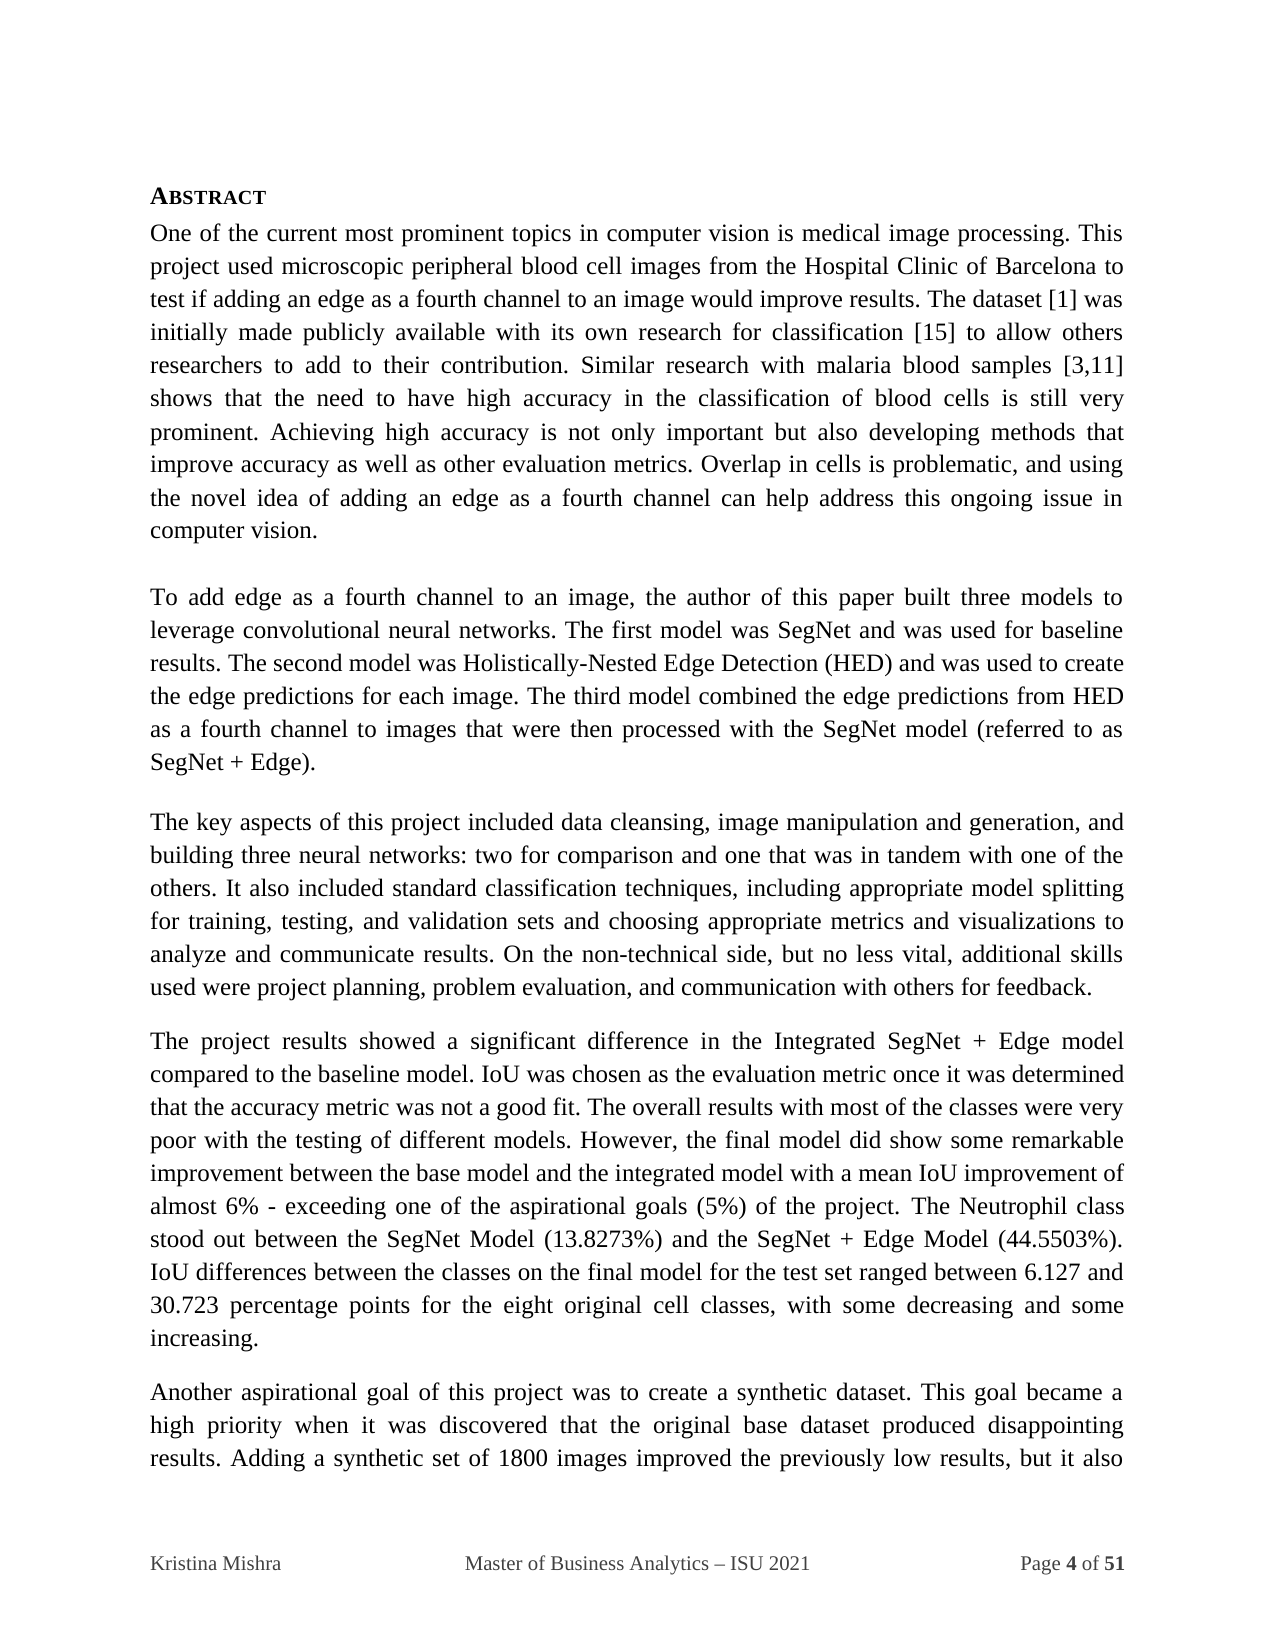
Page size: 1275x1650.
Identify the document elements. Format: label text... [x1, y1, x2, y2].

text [150, 1377, 1125, 1472]
text The project results showed a significant difference in the Integrated SegNet + Edge model compared to the baseline model. IoU was chosen as the evaluation metric once it was determined that the accuracy metric was not a good fit. The overall results with most of the classes were very poor with the testing of different models. However, the final model did show some remarkable improvement between the base model and the integrated model with a mean IoU improvement of almost 6% - exceeding one of the aspirational goals (5%) of the project. The Neutrophil class stood out between the SegNet Model (13.8273%) and the SegNet + Edge Model (44.5503%). IoU differences between the classes on the final model for the test set ranged between 6.127 and 30.723 percentage points for the eight original cell classes, with some decreasing and some increasing. [150, 1026, 1125, 1352]
list To add edge as a fourth channel to an image, the author of this paper built three models to leverage convolutional neural networks. The first model was SegNet and was used for baseline results. The second model was Holistically-Nested Edge Detection (HED) and was used to create the edge predictions for each image. The third model combined the edge predictions from HED as a fourth channel to images that were then processed with the SegNet model (referred to as SegNet + Edge). [150, 582, 1125, 776]
list The key aspects of this project included data cleansing, image manipulation and generation, and building three neural networks: two for comparison and one that was in tandem with one of the others. It also included standard classification techniques, including appropriate model splitting for training, testing, and validation sets and choosing appropriate metrics and visualizations to analyze and communicate results. On the non-technical side, but no less vital, additional skills used were project planning, problem evaluation, and communication with others for feedback. [150, 807, 1125, 1001]
subtitle Abstract [150, 181, 1125, 210]
list One of the current most prominent topics in computer vision is medical image processing. This project used microscopic peripheral blood cell images from the Hospital Clinic of Barcelona to test if adding an edge as a fourth channel to an image would improve results. The dataset [1] was initially made publicly available with its own research for classification [15] to allow others researchers to add to their contribution. Similar research with malaria blood samples [3,11] shows that the need to have high accuracy in the classification of blood cells is still very prominent. Achieving high accuracy is not only important but also developing methods that improve accuracy as well as other evaluation metrics. Overlap in cells is problematic, and using the novel idea of adding an edge as a fourth channel can help address this ongoing issue in computer vision. [150, 218, 1125, 544]
